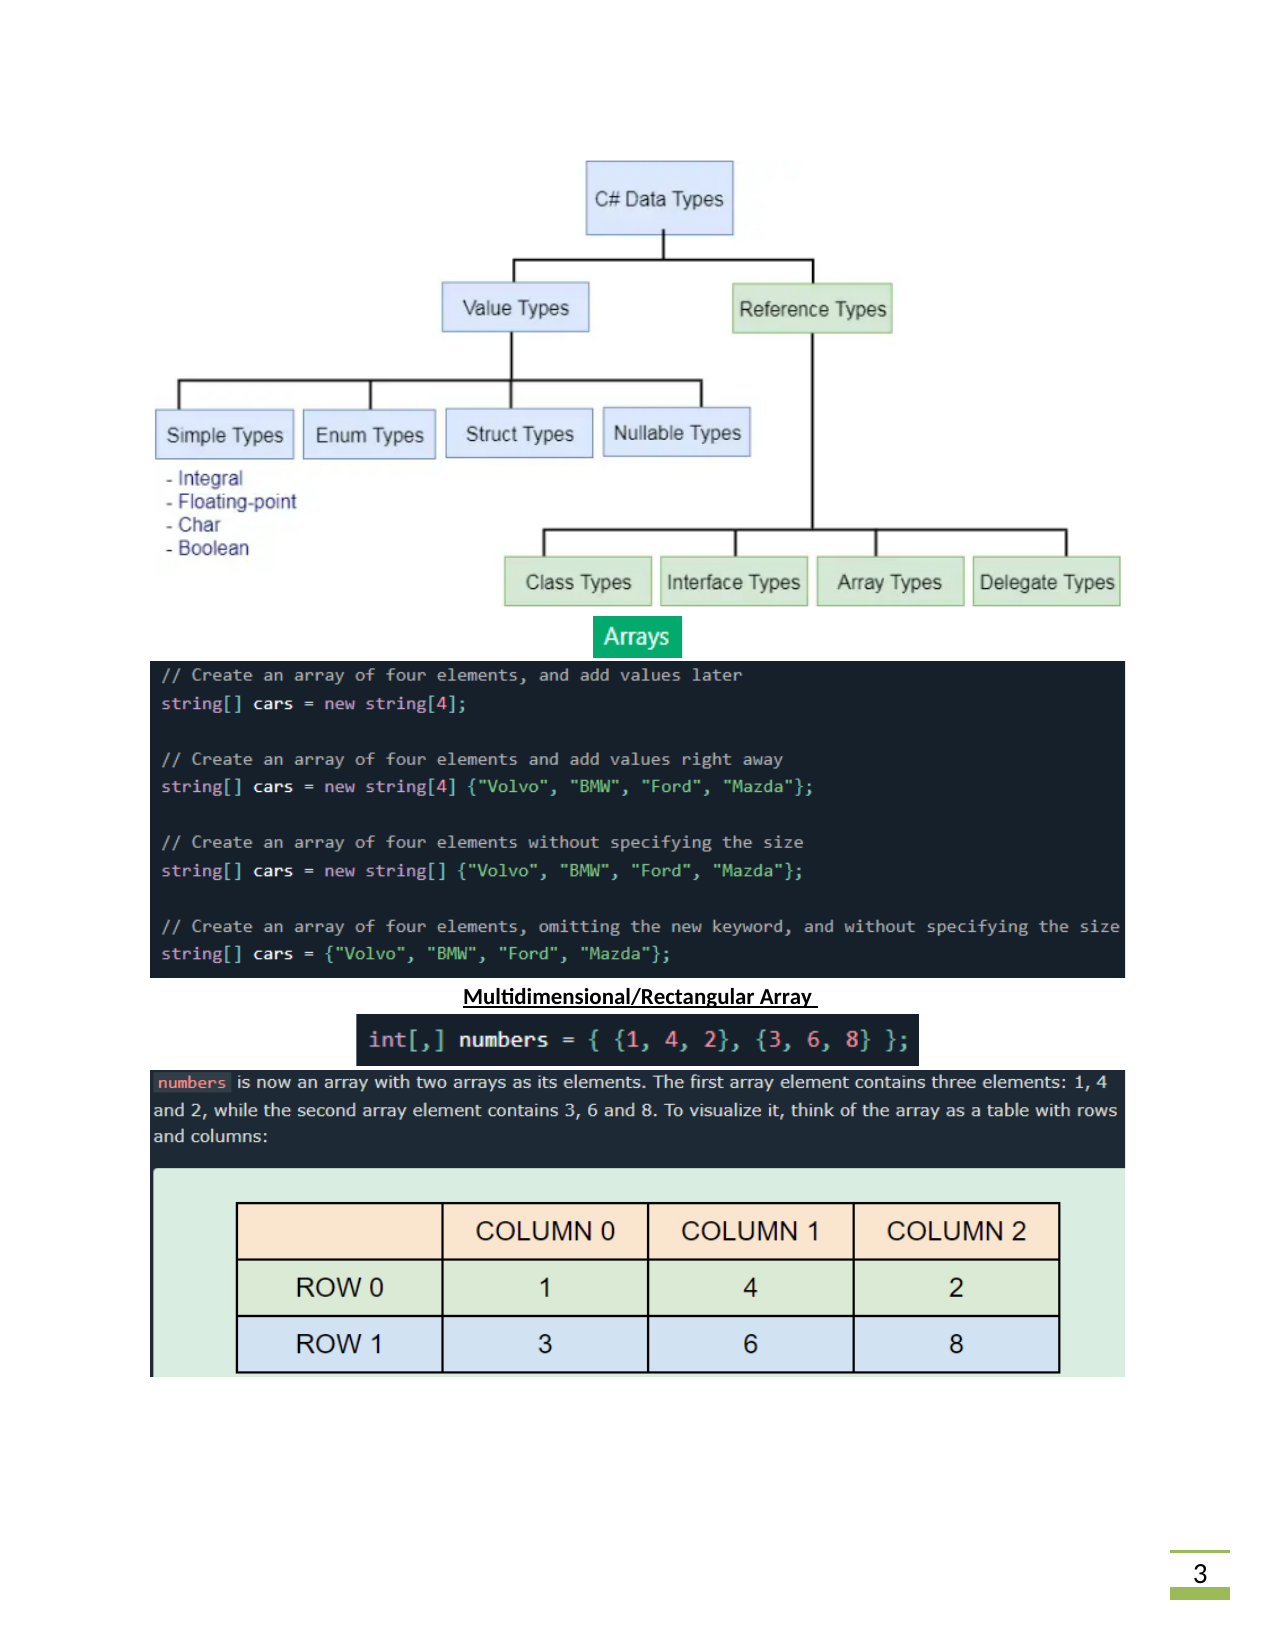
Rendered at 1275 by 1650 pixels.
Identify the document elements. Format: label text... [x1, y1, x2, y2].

picture [356, 1014, 919, 1066]
text Multidimensional/Rectangular Array [150, 982, 1125, 1010]
picture [150, 661, 1125, 978]
picture [593, 616, 683, 658]
picture [150, 150, 1125, 613]
picture [150, 1070, 1125, 1377]
